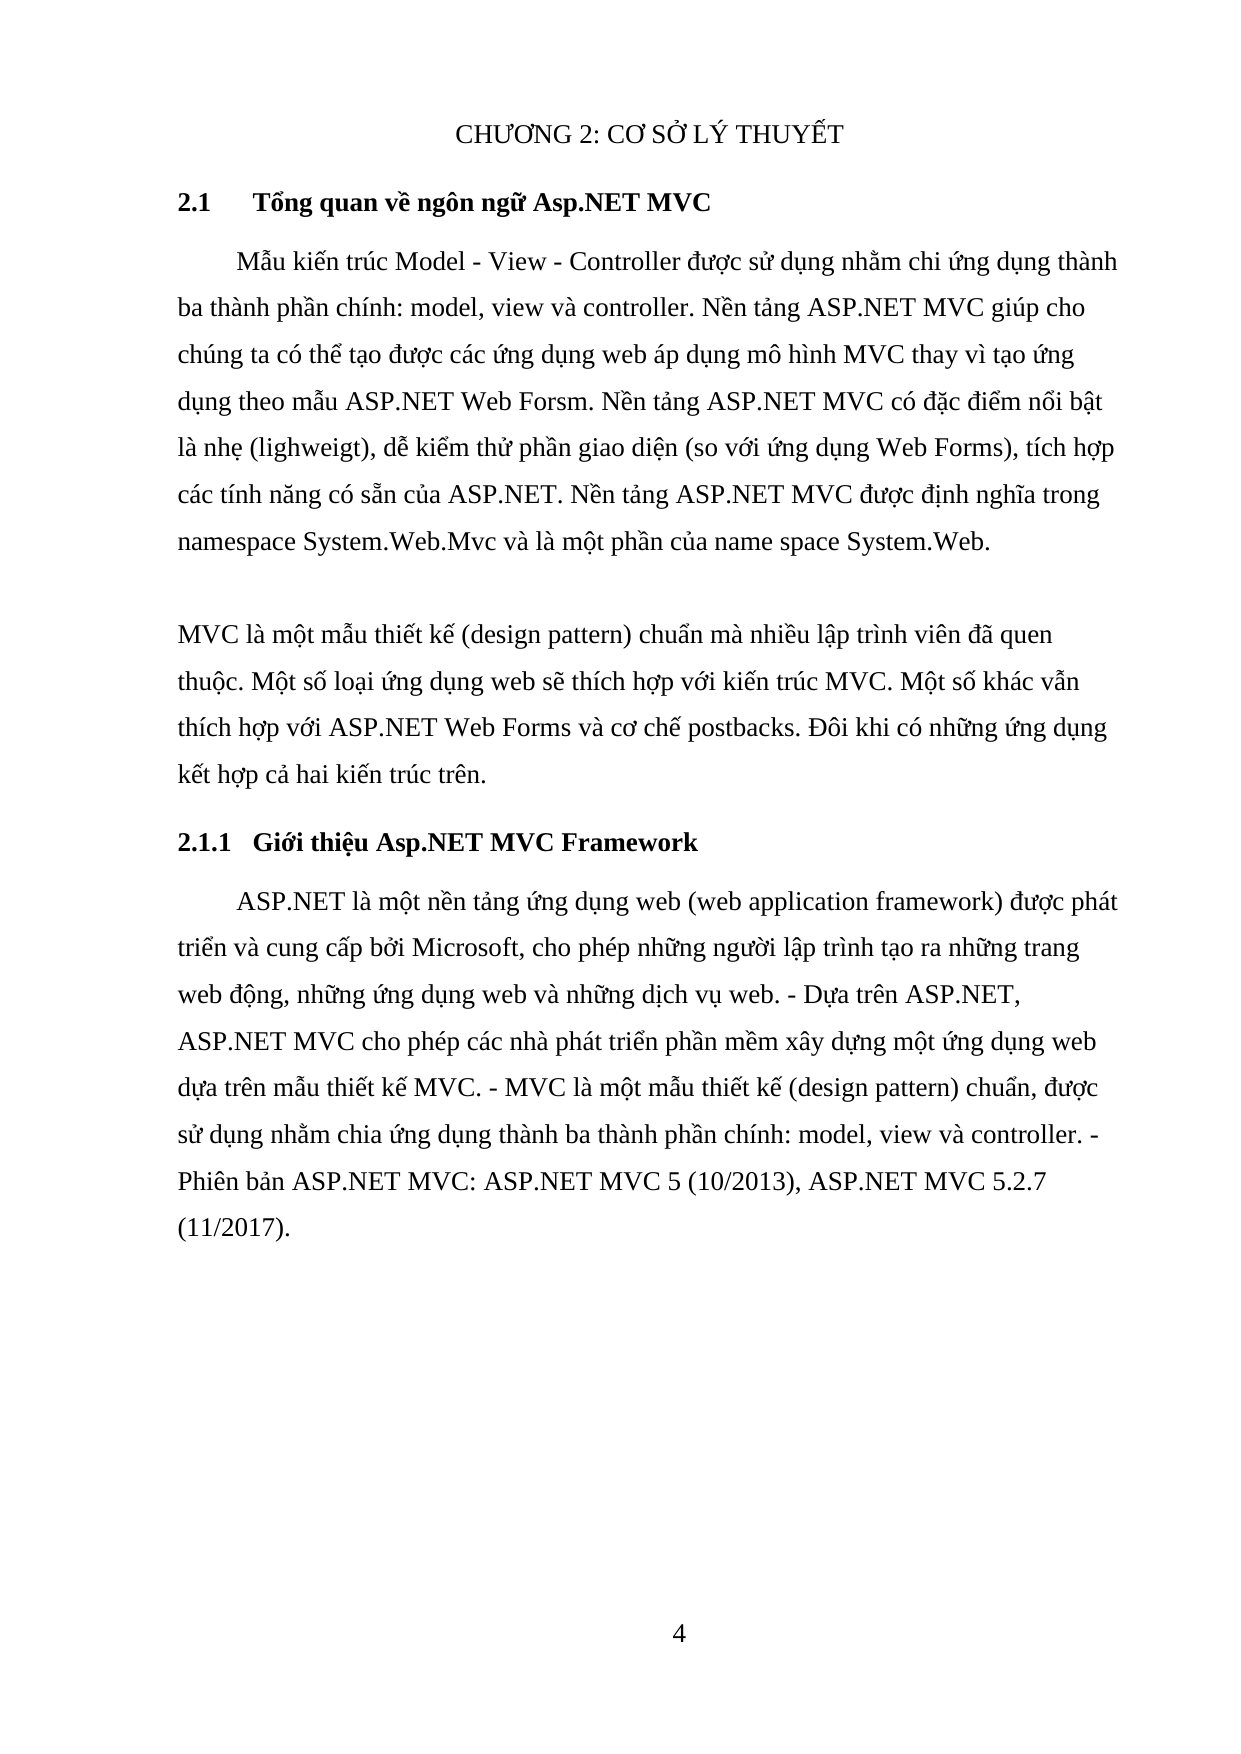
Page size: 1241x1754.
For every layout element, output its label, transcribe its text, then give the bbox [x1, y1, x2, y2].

text ASP.NET là một nền tảng ứng dụng web (web application framework) được phát triển và cung cấp bởi Microsoft, cho phép những người lập trình tạo ra những trang web động, những ứng dụng web và những dịch vụ web. - Dựa trên ASP.NET, ASP.NET MVC cho phép các nhà phát triển phần mềm xây dựng một ứng dụng web dựa trên mẫu thiết kế MVC. - MVC là một mẫu thiết kế (design pattern) chuẩn, được sử dụng nhằm chia ứng dụng thành ba thành phần chính: model, view và controller. - Phiên bản ASP.NET MVC: ASP.NET MVC 5 (10/2013), ASP.NET MVC 5.2.7 (11/2017). [177, 885, 1122, 1243]
text 2.1 Tổng quan về ngôn ngữ Asp.NET MVC [177, 186, 1122, 217]
text Mẫu kiến trúc Model - View - Controller được sử dụng nhằm chi ứng dụng thành ba thành phần chính: model, view và controller. Nền tảng ASP.NET MVC giúp cho chúng ta có thể tạo được các ứng dụng web áp dụng mô hình MVC thay vì tạo ứng dụng theo mẫu ASP.NET Web Forsm. Nền tảng ASP.NET MVC có đặc điểm nổi bật là nhẹ (lighweigt), dễ kiểm thử phần giao diện (so với ứng dụng Web Forms), tích hợp các tính năng có sẵn của ASP.NET. Nền tảng ASP.NET MVC được định nghĩa trong namespace System.Web.Mvc và là một phần của name space System.Web. MVC là một mẫu thiết kế (design pattern) chuẩn mà nhiều lập trình viên đã quen thuộc. Một số loại ứng dụng web sẽ thích hợp với kiến trúc MVC. Một số khác vẫn thích hợp với ASP.NET Web Forms và cơ chế postbacks. Đôi khi có những ứng dụng kết hợp cả hai kiến trúc trên. [177, 245, 1122, 789]
text 2.1.1 Giới thiệu Asp.NET MVC Framework [177, 826, 1122, 857]
subtitle CHƯƠNG 2: CƠ SỞ LÝ THUYẾT [177, 118, 1122, 149]
